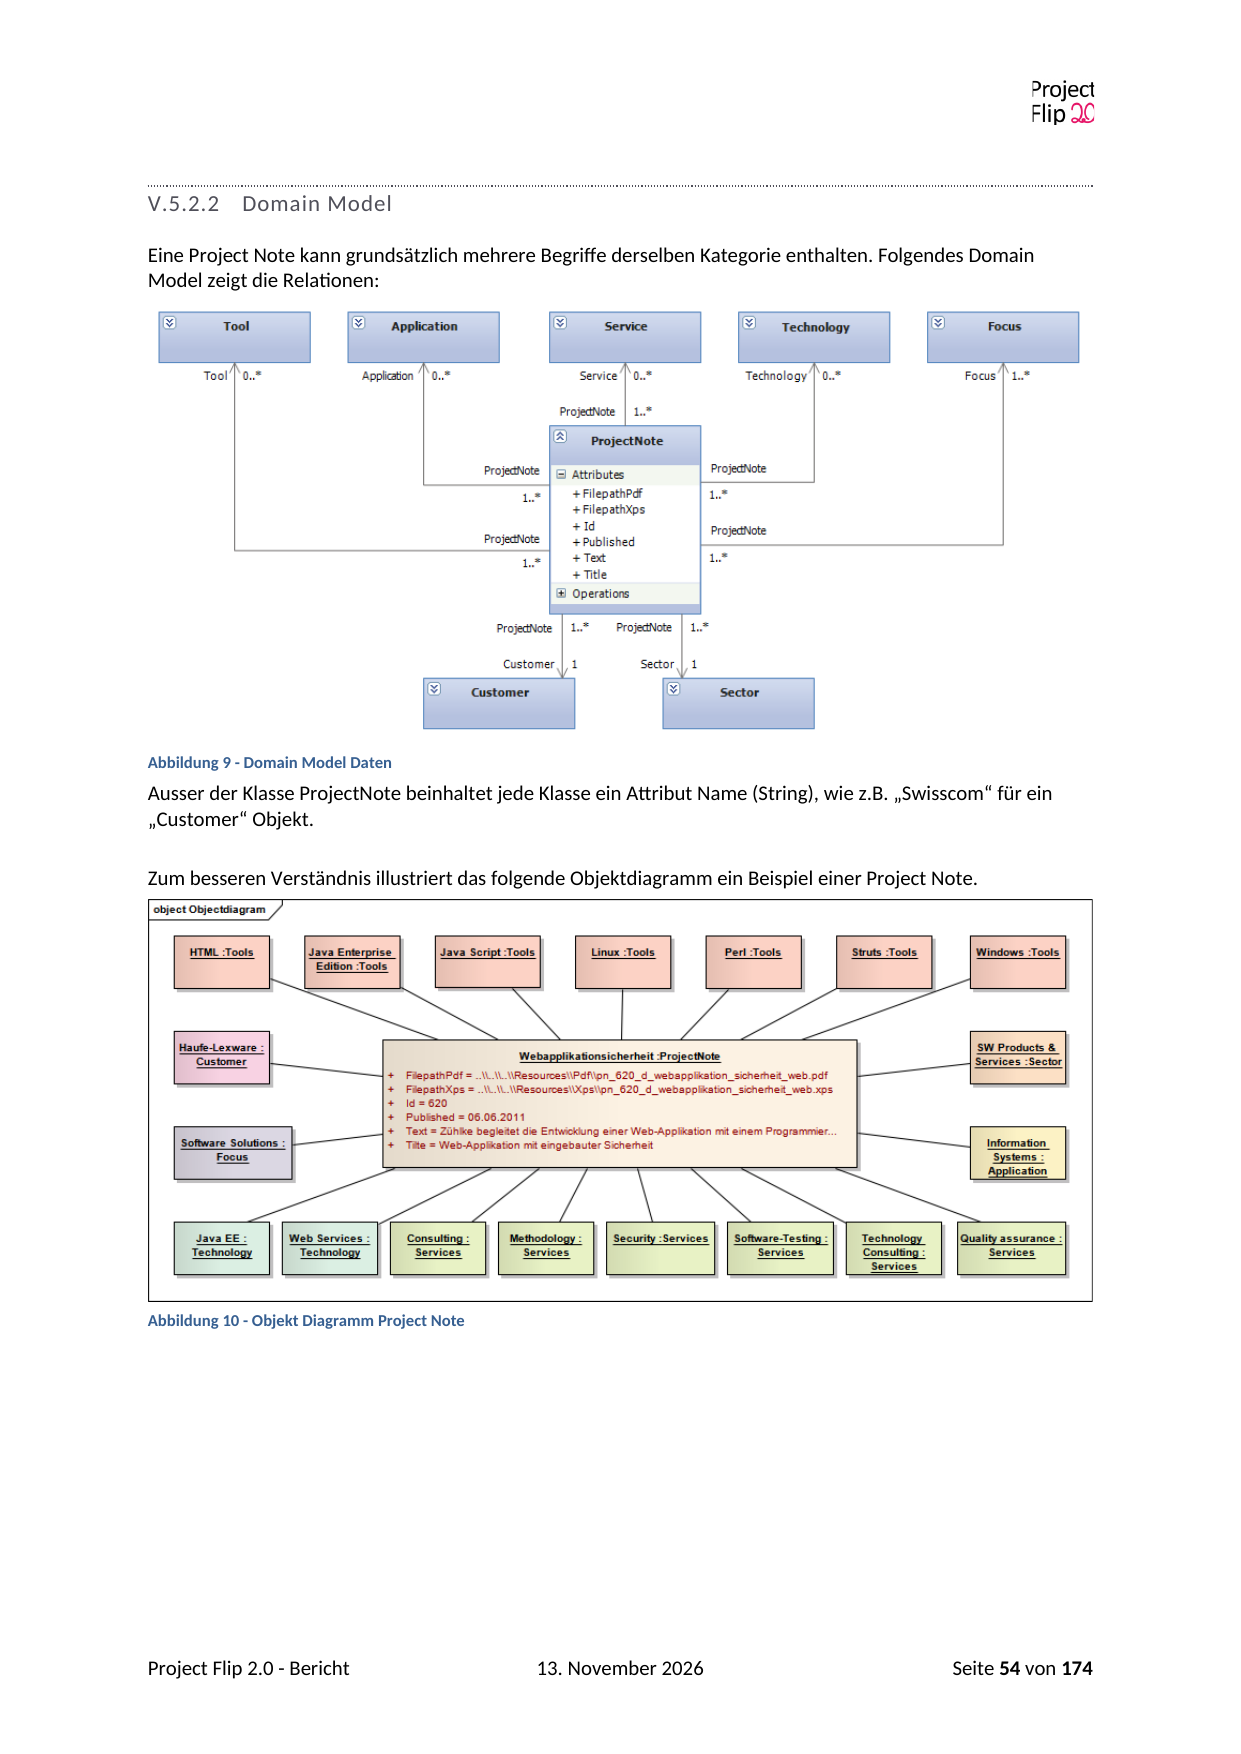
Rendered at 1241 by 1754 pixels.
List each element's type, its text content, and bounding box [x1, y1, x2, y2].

picture [147, 301, 1093, 744]
picture [1081, 79, 1097, 124]
text Zum besseren Verständnis illustriert das folgende Objektdiagramm ein Beispiel einer Project Note. [148, 840, 1093, 891]
text Eine Project Note kann grundsätzlich mehrere Begriffe derselben Kategorie enthalten. Folgendes Domain Model zeigt die Relationen: [148, 242, 1093, 293]
picture [147, 898, 1093, 1302]
subtitle Domain Model [148, 185, 1093, 217]
text Abbildung 10 - Objekt Diagramm Project Note [148, 1310, 1093, 1331]
text Abbildung 9 - Domain Model Daten [148, 752, 1093, 772]
text Ausser der Klasse ProjectNote beinhaltet jede Klasse ein Attribut Name (String), wie z.B. „Swisscom“ für ein „Customer“ Objekt. [148, 781, 1093, 831]
